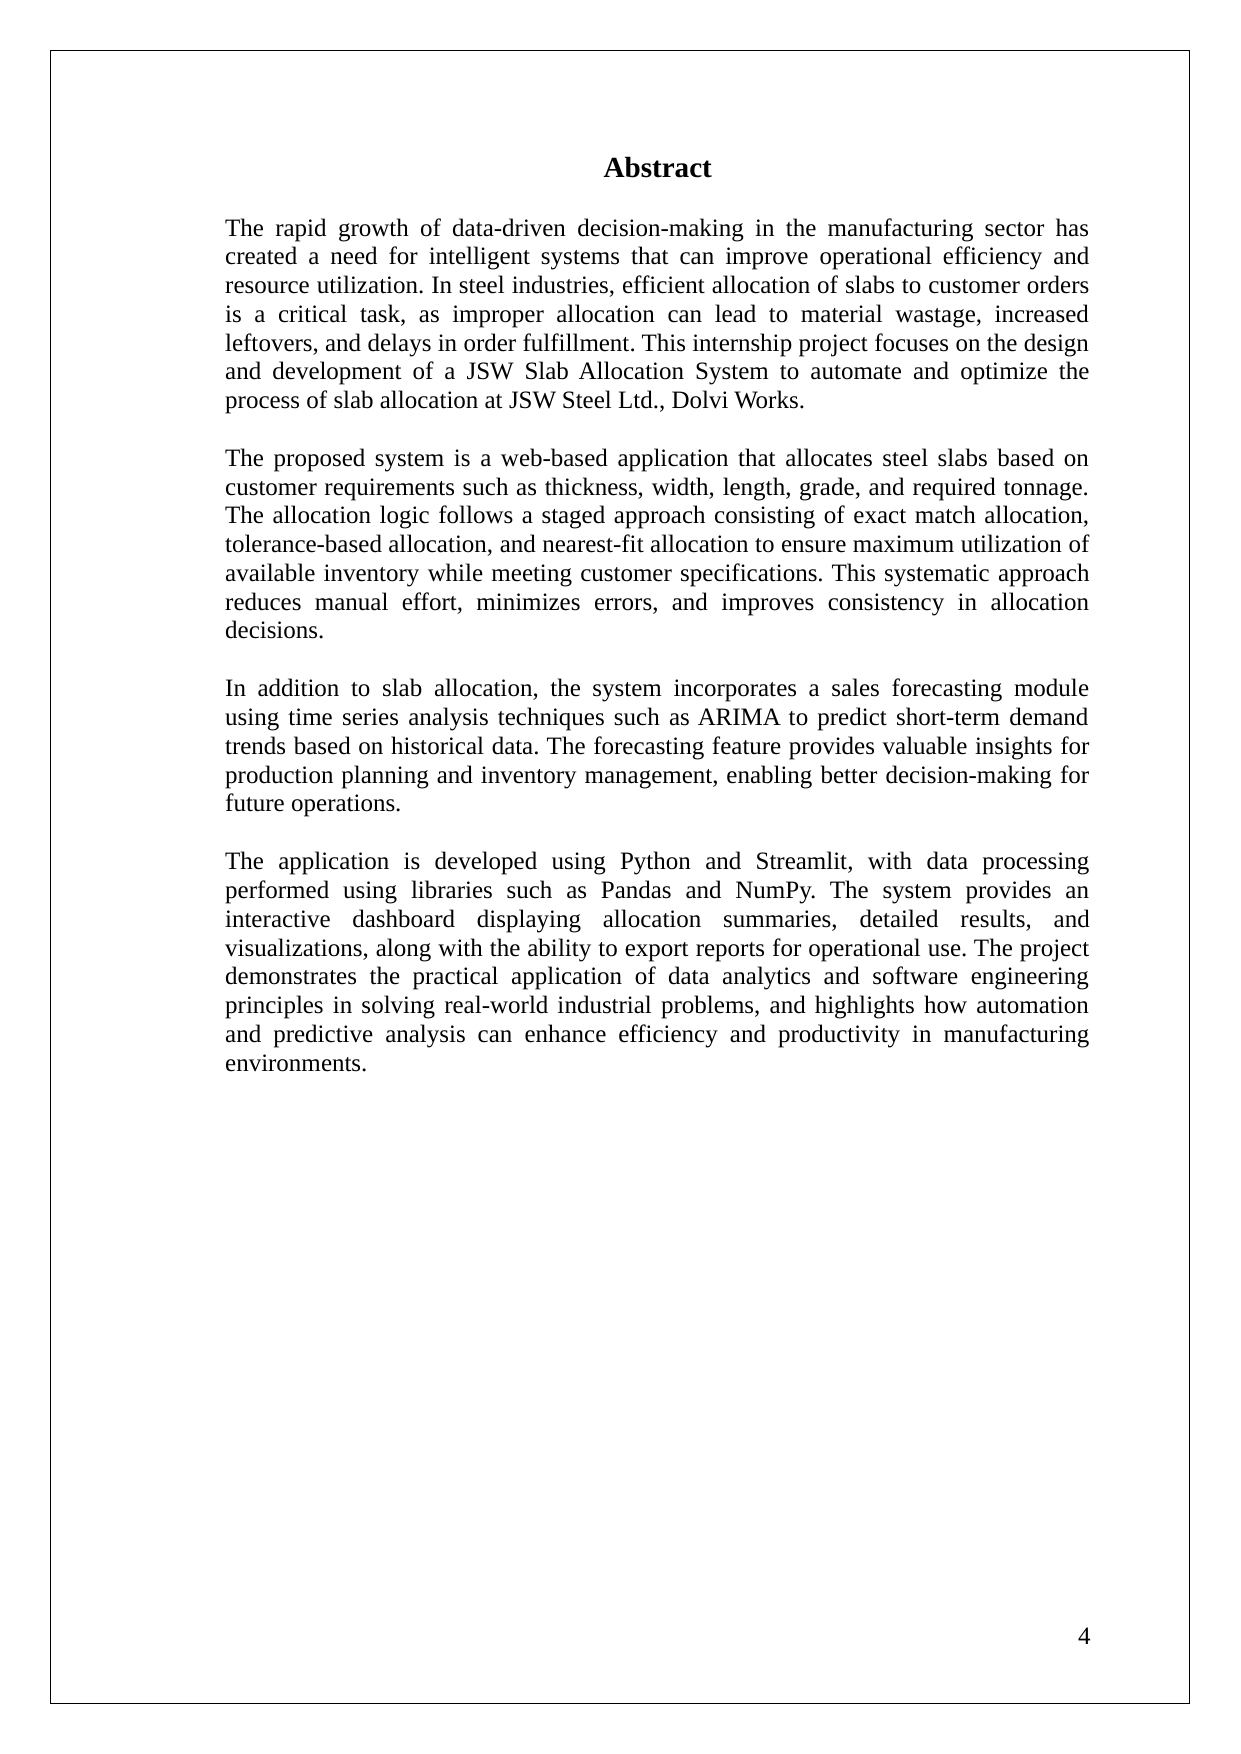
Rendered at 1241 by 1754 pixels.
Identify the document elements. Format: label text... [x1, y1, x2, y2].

text The application is developed using Python and Streamlit, with data processing performed using libraries such as Pandas and NumPy. The system provides an interactive dashboard displaying allocation summaries, detailed results, and visualizations, along with the ability to export reports for operational use. The project demonstrates the practical application of data analytics and software engineering principles in solving real-world industrial problems, and highlights how automation and predictive analysis can enhance efficiency and productivity in manufacturing environments. [225, 846, 1090, 1076]
text In addition to slab allocation, the system incorporates a sales forecasting module using time series analysis techniques such as ARIMA to predict short-term demand trends based on historical data. The forecasting feature provides valuable insights for production planning and inventory management, enabling better decision-making for future operations. [225, 673, 1090, 817]
subtitle Abstract [225, 150, 1090, 183]
text The rapid growth of data-driven decision-making in the manufacturing sector has created a need for intelligent systems that can improve operational efficiency and resource utilization. In steel industries, efficient allocation of slabs to customer orders is a critical task, as improper allocation can lead to material wastage, increased leftovers, and delays in order fulfillment. This internship project focuses on the design and development of a JSW Slab Allocation System to automate and optimize the process of slab allocation at JSW Steel Ltd., Dolvi Works. [225, 213, 1090, 414]
text The proposed system is a web-based application that allocates steel slabs based on customer requirements such as thickness, width, length, grade, and required tonnage. The allocation logic follows a staged approach consisting of exact match allocation, tolerance-based allocation, and nearest-fit allocation to ensure maximum utilization of available inventory while meeting customer specifications. This systematic approach reduces manual effort, minimizes errors, and improves consistency in allocation decisions. [225, 443, 1090, 644]
